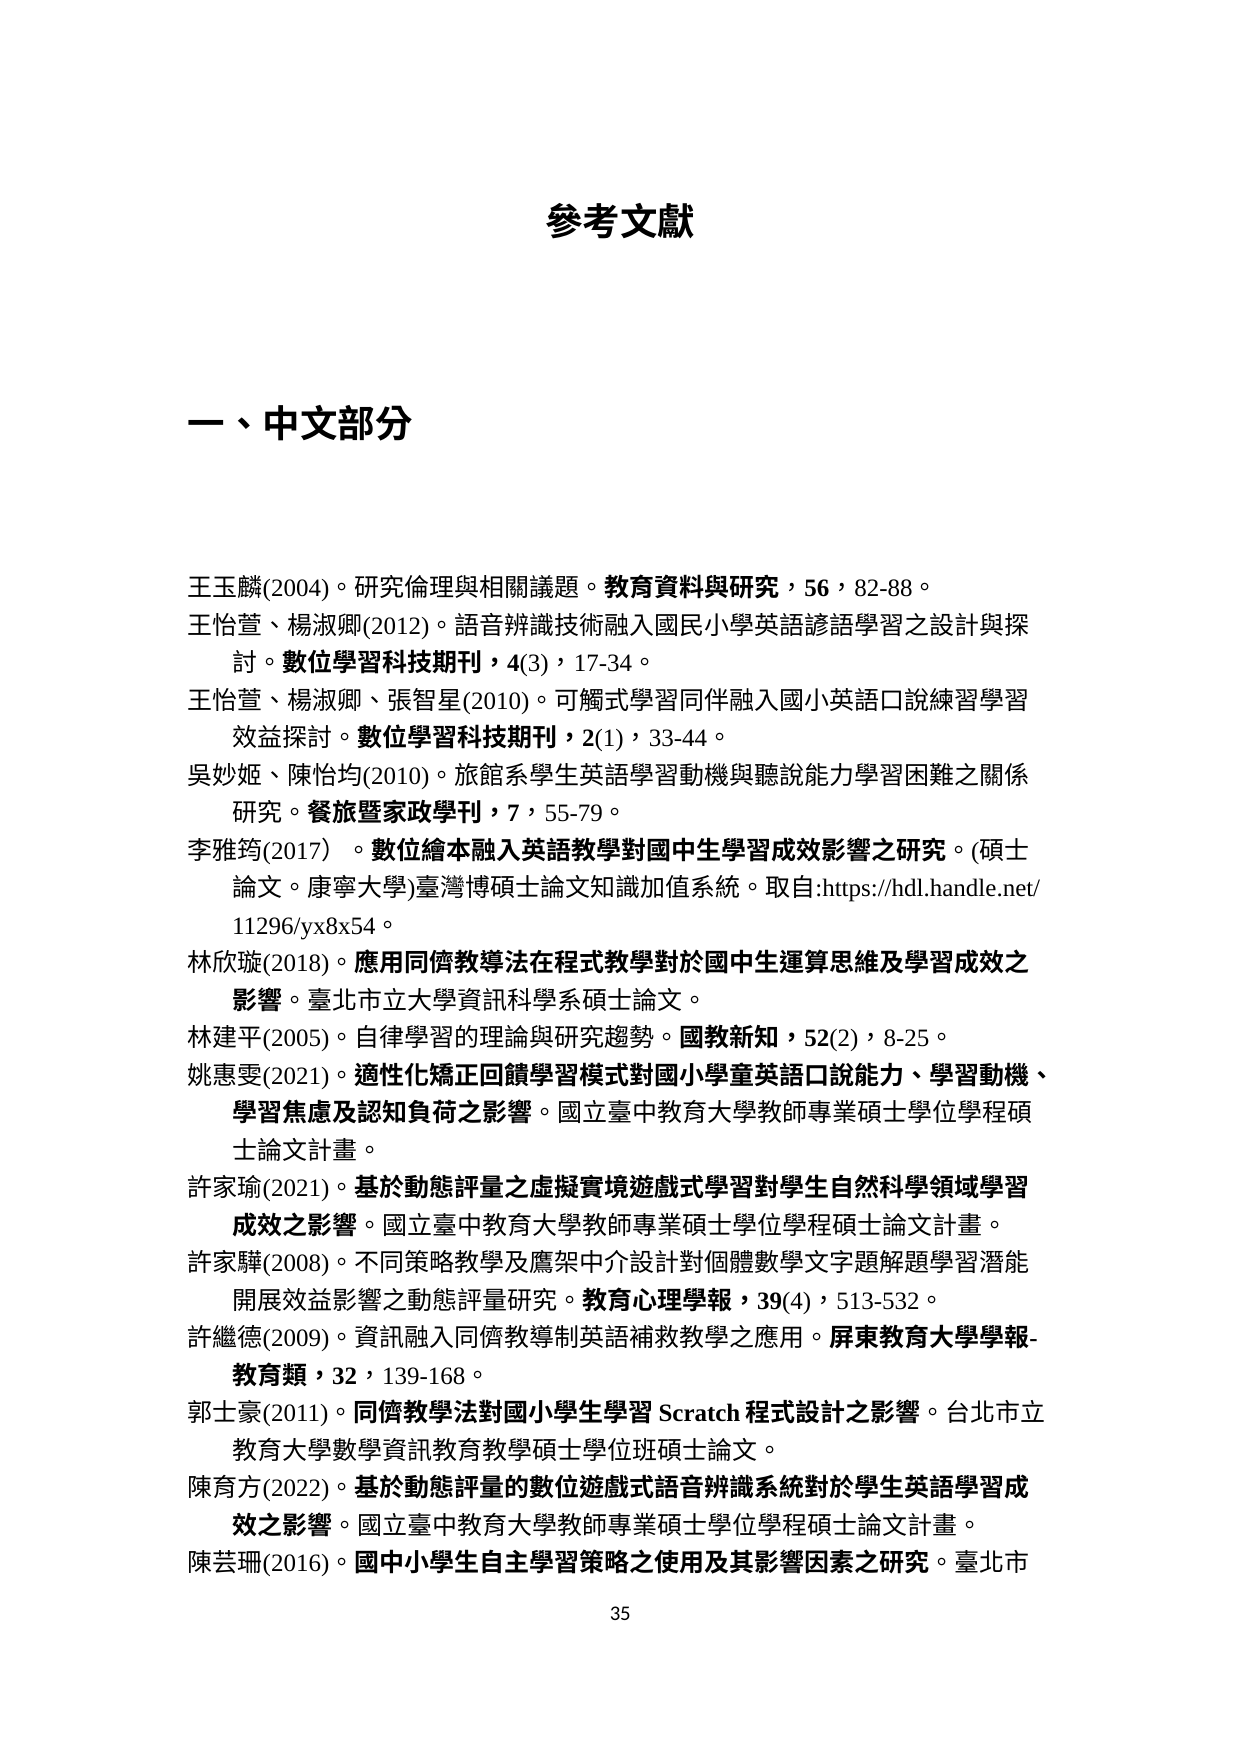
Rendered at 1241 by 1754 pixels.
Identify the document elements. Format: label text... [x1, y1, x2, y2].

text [187, 1542, 1053, 1579]
text 王怡萱、楊淑卿(2012)。語音辨識技術融入國民小學英語諺語學習之設計與探討。數位學習科技期刊，4(3)，17-34。 [187, 604, 1053, 679]
text 許繼德(2009)。資訊融入同儕教導制英語補救教學之應用。屏東教育大學學報-教育類，32，139-168。 [187, 1317, 1053, 1392]
text 陳育方(2022)。基於動態評量的數位遊戲式語音辨識系統對於學生英語學習成效之影響。國立臺中教育大學教師專業碩士學位學程碩士論文計畫。 [187, 1467, 1053, 1542]
text 姚惠雯(2021)。適性化矯正回饋學習模式對國小學童英語口說能力、學習動機、學習焦慮及認知負荷之影響。國立臺中教育大學教師專業碩士學位學程碩士論文計畫。 [187, 1054, 1053, 1167]
text 王怡萱、楊淑卿、張智星(2010)。可觸式學習同伴融入國小英語口說練習學習效益探討。數位學習科技期刊，2(1)，33-44。 [187, 679, 1053, 754]
subtitle 參考文獻 [187, 181, 1053, 256]
text 王玉麟(2004)。研究倫理與相關議題。教育資料與研究，56，82-88。 [187, 567, 1053, 604]
text 郭士豪(2011)。同儕教學法對國小學生學習Scratch程式設計之影響。台北市立教育大學數學資訊教育教學碩士學位班碩士論文。 [187, 1392, 1053, 1467]
subtitle 一、中文部分 [187, 383, 1053, 458]
text 林建平(2005)。自律學習的理論與研究趨勢。國教新知，52(2)，8-25。 [187, 1017, 1053, 1054]
text 許家瑜(2021)。基於動態評量之虛擬實境遊戲式學習對學生自然科學領域學習成效之影響。國立臺中教育大學教師專業碩士學位學程碩士論文計畫。 [187, 1167, 1053, 1242]
text 許家驊(2008)。不同策略教學及鷹架中介設計對個體數學文字題解題學習潛能開展效益影響之動態評量研究。教育心理學報，39(4)，513-532。 [187, 1242, 1053, 1317]
text 林欣璇(2018)。應用同儕教導法在程式教學對於國中生運算思維及學習成效之影響。臺北市立大學資訊科學系碩士論文。 [187, 942, 1053, 1017]
text 吳妙姬、陳怡均(2010)。旅館系學生英語學習動機與聽說能力學習困難之關係研究。餐旅暨家政學刊，7，55-79。 [187, 754, 1053, 829]
text 李雅筠(2017）。數位繪本融入英語教學對國中生學習成效影響之研究。(碩士論文。康寧大學)臺灣博碩士論文知識加值系統。取自:https://hdl.handle.net/11296/yx8x54。 [187, 829, 1053, 942]
